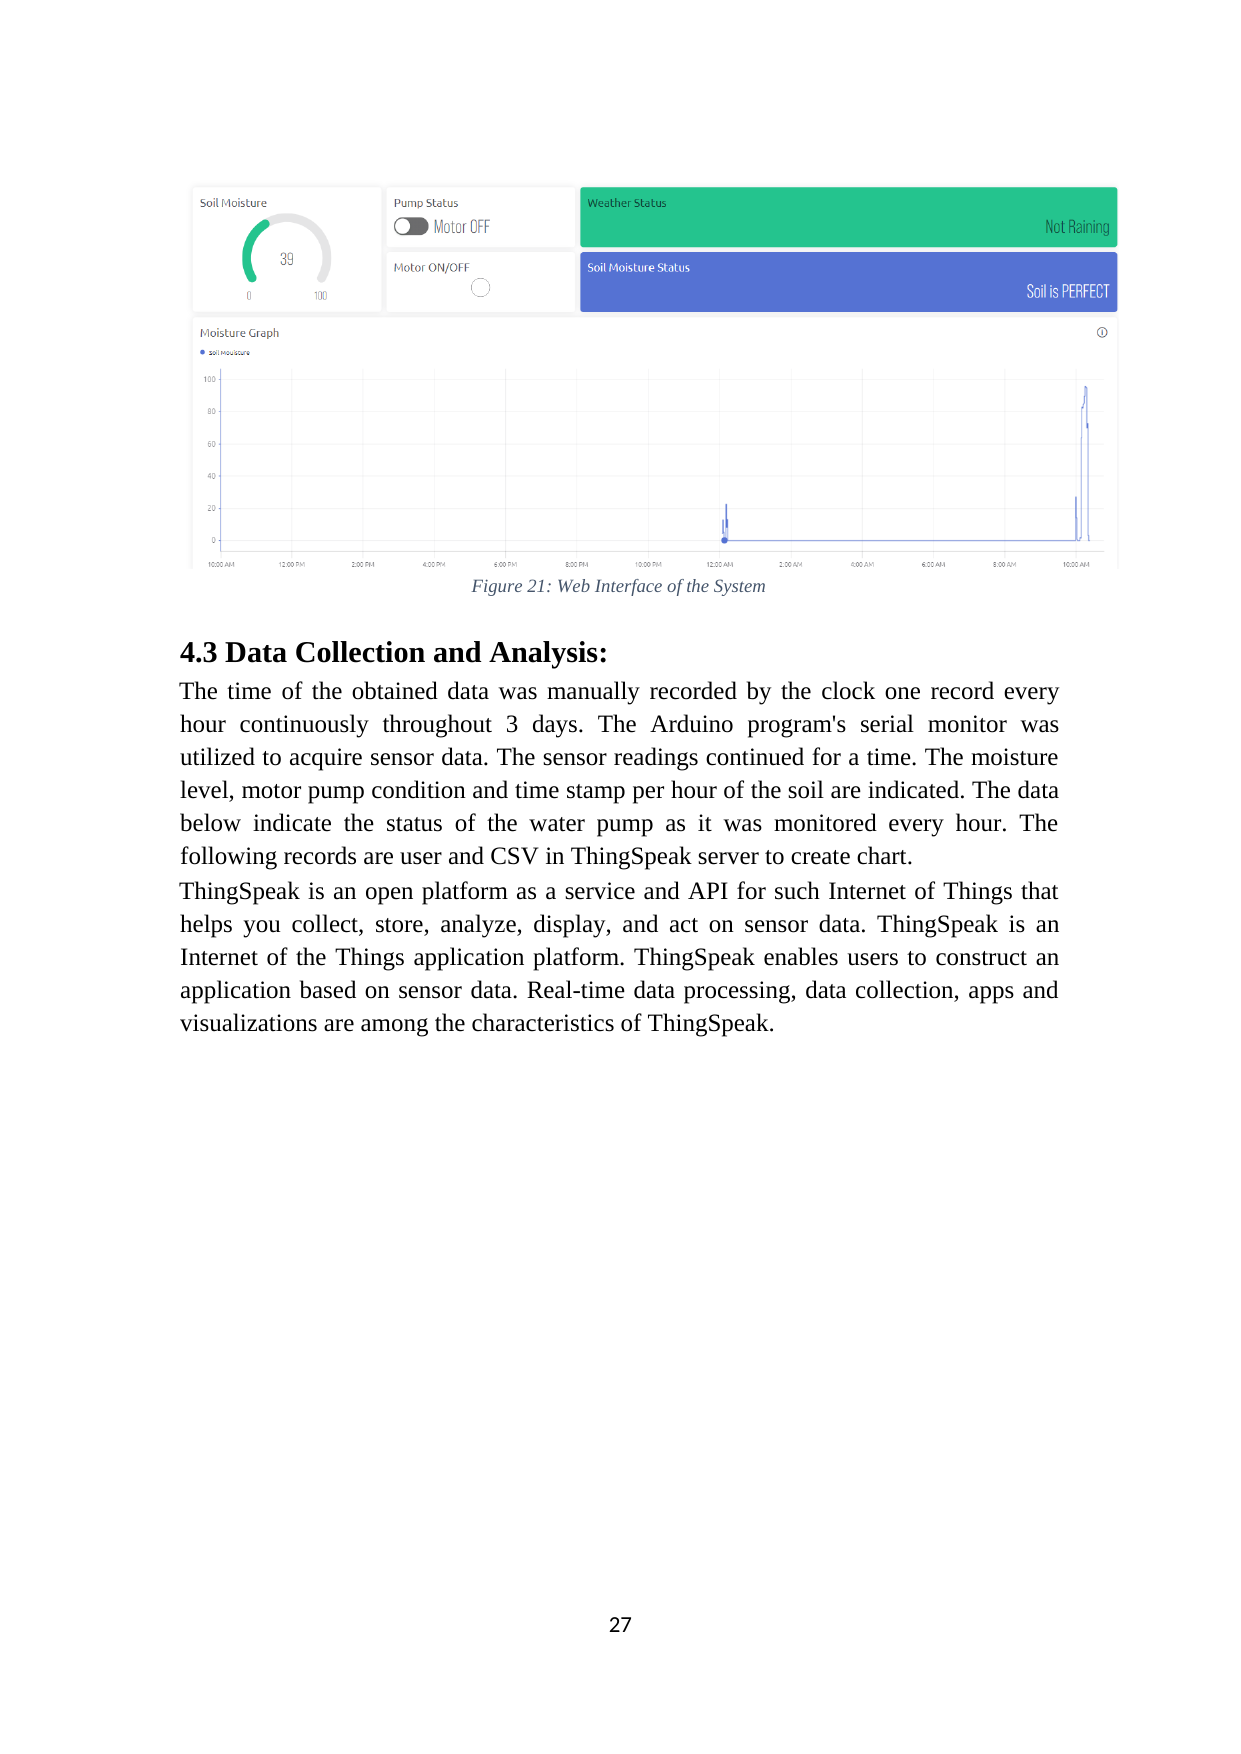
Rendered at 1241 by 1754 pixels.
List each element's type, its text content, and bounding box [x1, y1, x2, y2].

subtitle 4.3 Data Collection and Analysis: [180, 634, 1060, 669]
text The time of the obtained data was manually recorded by the clock one record every hour continuously throughout 3 days. The Arduino program's serial monitor was utilized to acquire sensor data. The sensor readings continued for a time. The moisture level, motor pump condition and time stamp per hour of the soil are indicated. The data below indicate the status of the water pump as it was monitored every hour. The following records are user and CSV in ThingSpeak server to create chart. [179, 676, 1060, 870]
text Figure 21: Web Interface of the System [179, 575, 1060, 597]
text ThingSpeak is an open platform as a service and API for such Internet of Things that helps you collect, store, analyze, display, and act on sensor data. ThingSpeak is an Internet of the Things application platform. ThingSpeak enables users to construct an application based on sensor data. Real-time data processing, data collection, apps and visualizations are among the characteristics of ThingSpeak. [179, 876, 1060, 1037]
picture [178, 178, 1120, 569]
